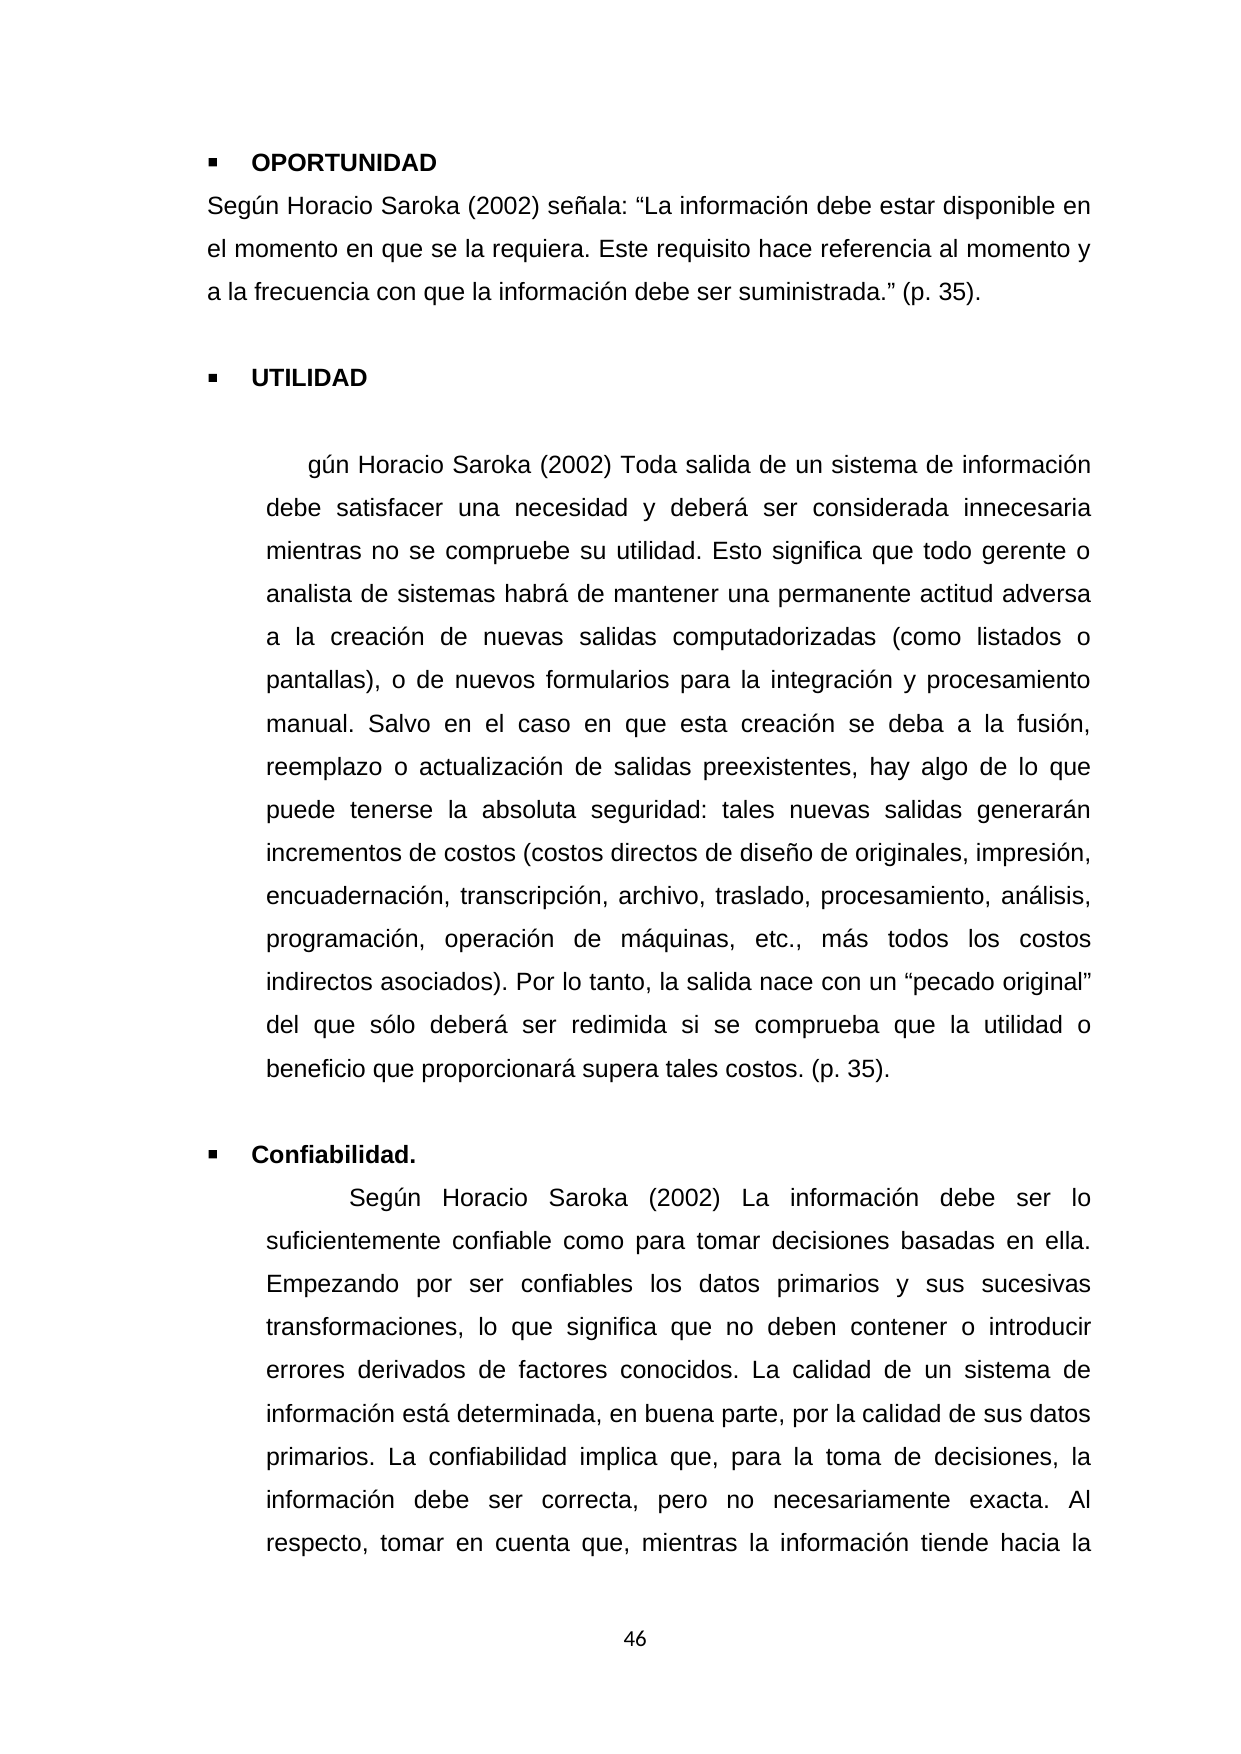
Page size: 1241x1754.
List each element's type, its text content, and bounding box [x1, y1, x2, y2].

list UTILIDAD [207, 363, 1092, 392]
list Confiabilidad. [207, 1140, 1092, 1169]
text Según Horacio Saroka (2002) señala: “La información debe estar disponible en el momento en que se la requiera. Este requisito hace referencia al momento y a la frecuencia con que la información debe ser suministrada.” (p. 35). [207, 191, 1092, 306]
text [266, 1183, 1092, 1557]
text gún Horacio Saroka (2002) Toda salida de un sistema de información debe satisfacer una necesidad y deberá ser considerada innecesaria mientras no se compruebe su utilidad. Esto significa que todo gerente o analista de sistemas habrá de mantener una permanente actitud adversa a la creación de nuevas salidas computadorizadas (como listados o pantallas), o de nuevos formularios para la integración y procesamiento manual. Salvo en el caso en que esta creación se deba a la fusión, reemplazo o actualización de salidas preexistentes, hay algo de lo que puede tenerse la absoluta seguridad: tales nuevas salidas generarán incrementos de costos (costos directos de diseño de originales, impresión, encuadernación, transcripción, archivo, traslado, procesamiento, análisis, programación, operación de máquinas, etc., más todos los costos indirectos asociados). Por lo tanto, la salida nace con un “pecado original” del que sólo deberá ser redimida si se comprueba que la utilidad o beneficio que proporcionará supera tales costos. (p. 35). [266, 450, 1092, 1082]
list OPORTUNIDAD [207, 148, 1092, 177]
